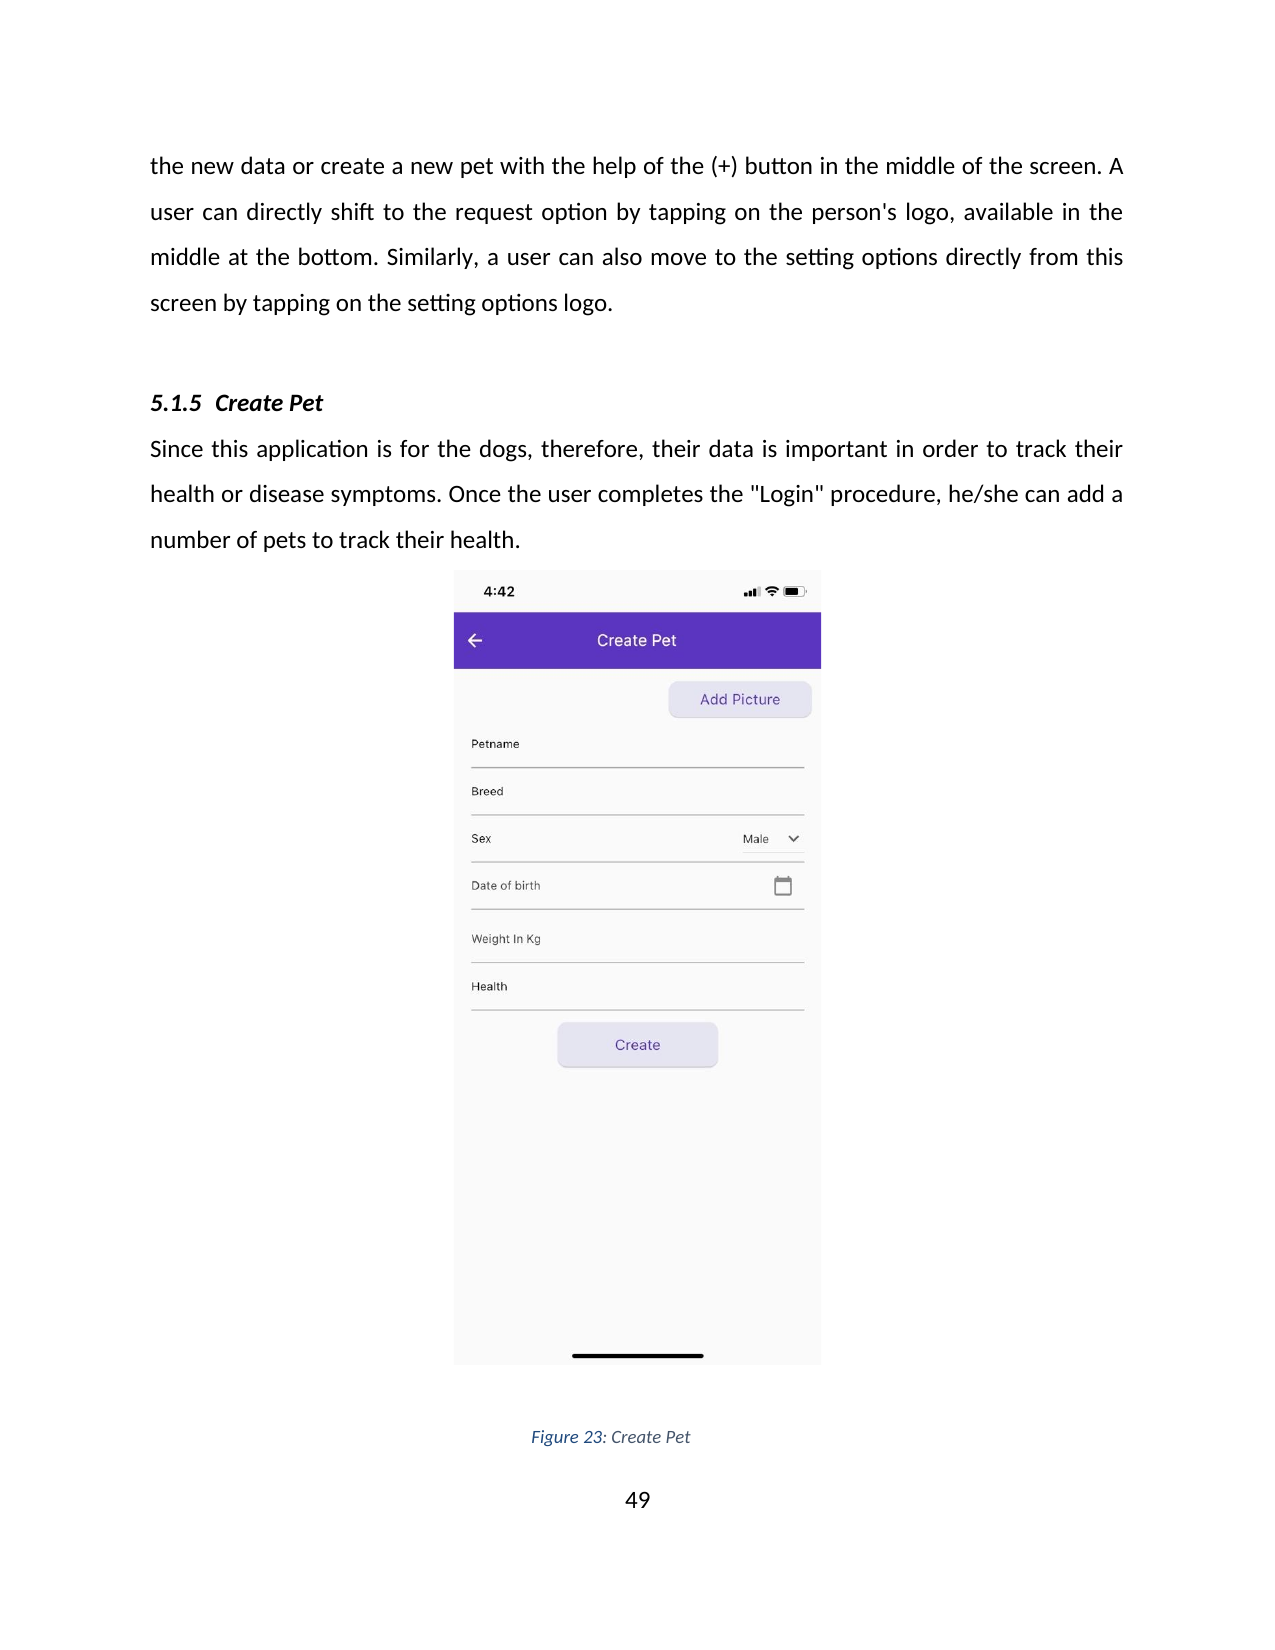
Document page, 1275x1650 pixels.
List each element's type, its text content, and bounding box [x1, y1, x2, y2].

subtitle 5.1.5 Create Pet [150, 387, 1125, 417]
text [150, 150, 1125, 318]
text Figure 23: Create Pet [150, 1425, 1125, 1448]
text Since this application is for the dogs, therefore, their data is important in order to track their health or disease symptoms. Once the user completes the "Login" procedure, he/she can add a number of pets to track their health. [150, 433, 1125, 555]
picture [453, 570, 822, 1365]
